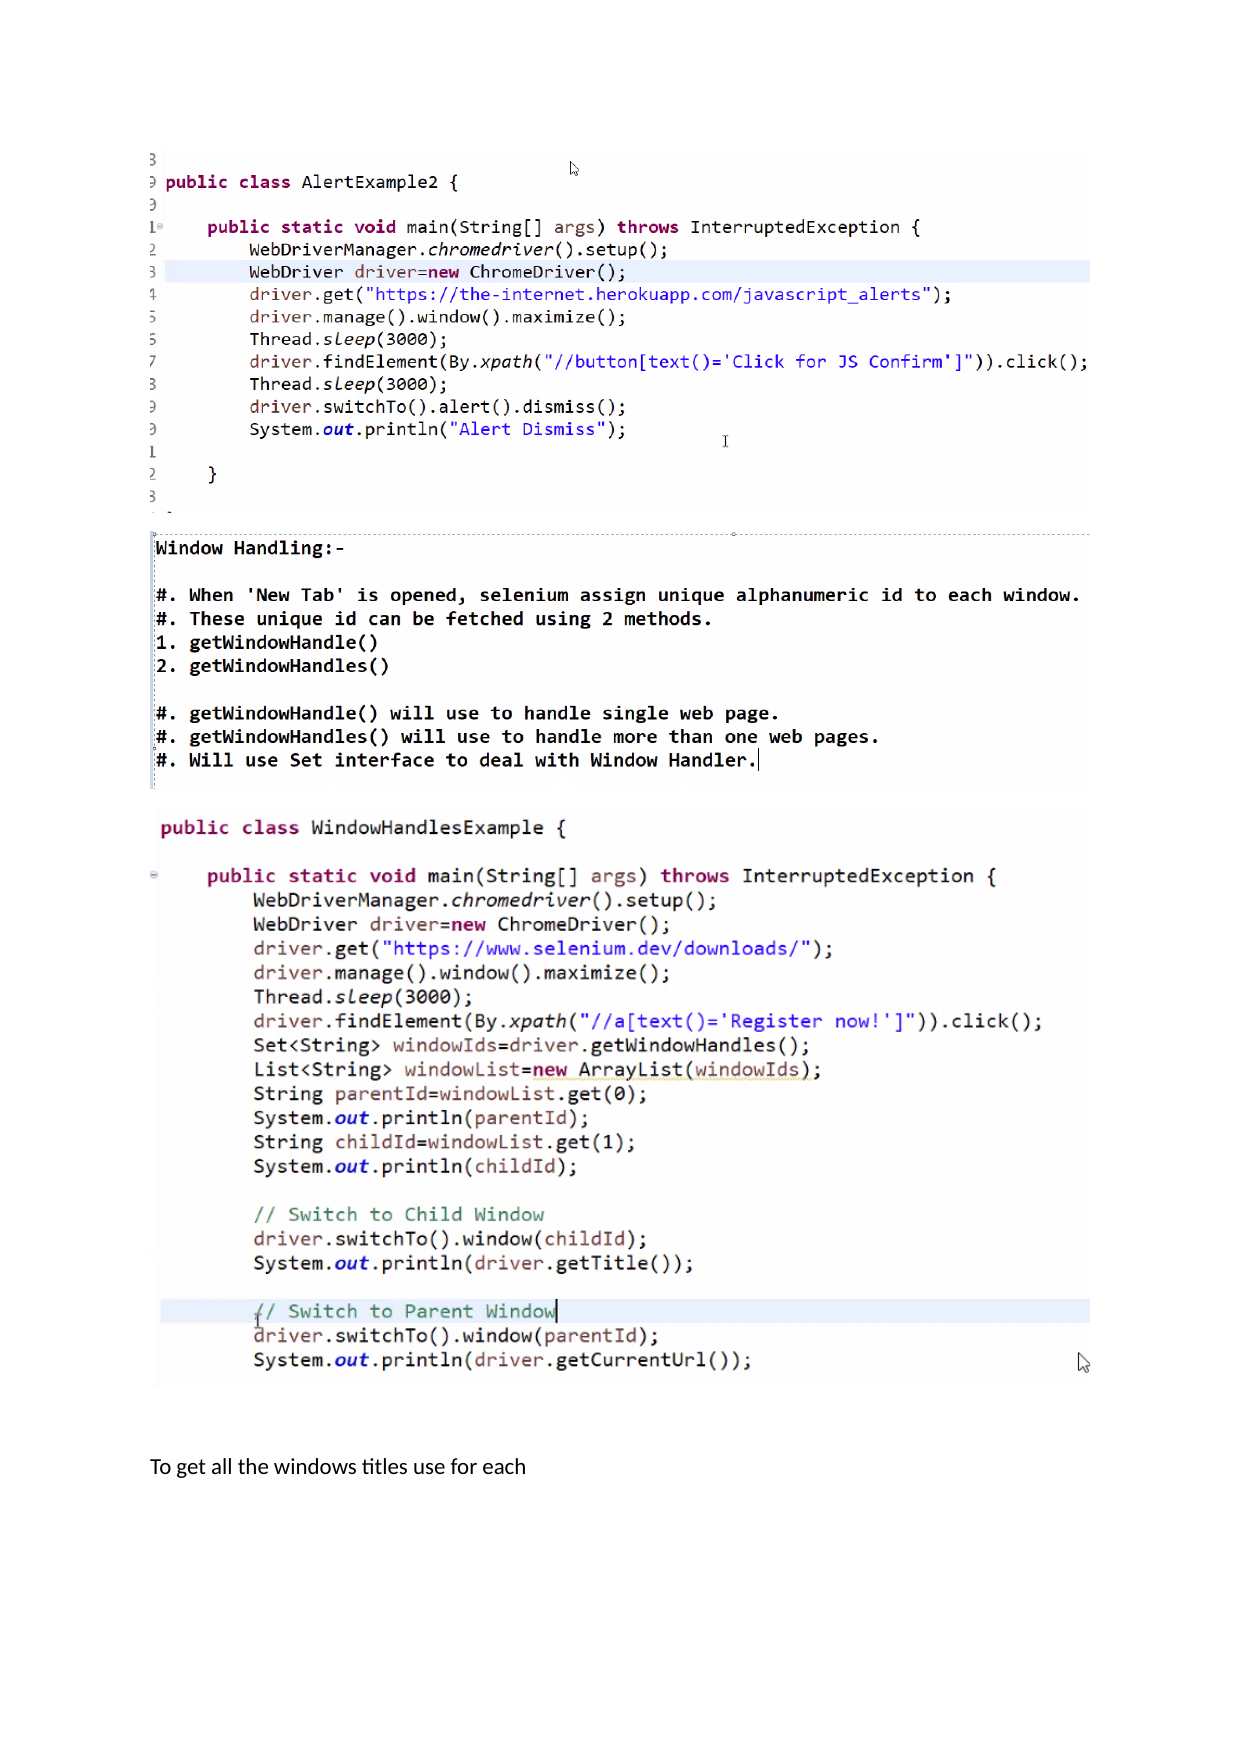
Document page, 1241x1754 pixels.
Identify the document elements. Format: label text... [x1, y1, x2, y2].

text To get all the windows titles use for each [150, 1452, 1090, 1480]
picture [150, 807, 1091, 1387]
picture [150, 531, 1091, 789]
picture [150, 150, 1091, 513]
